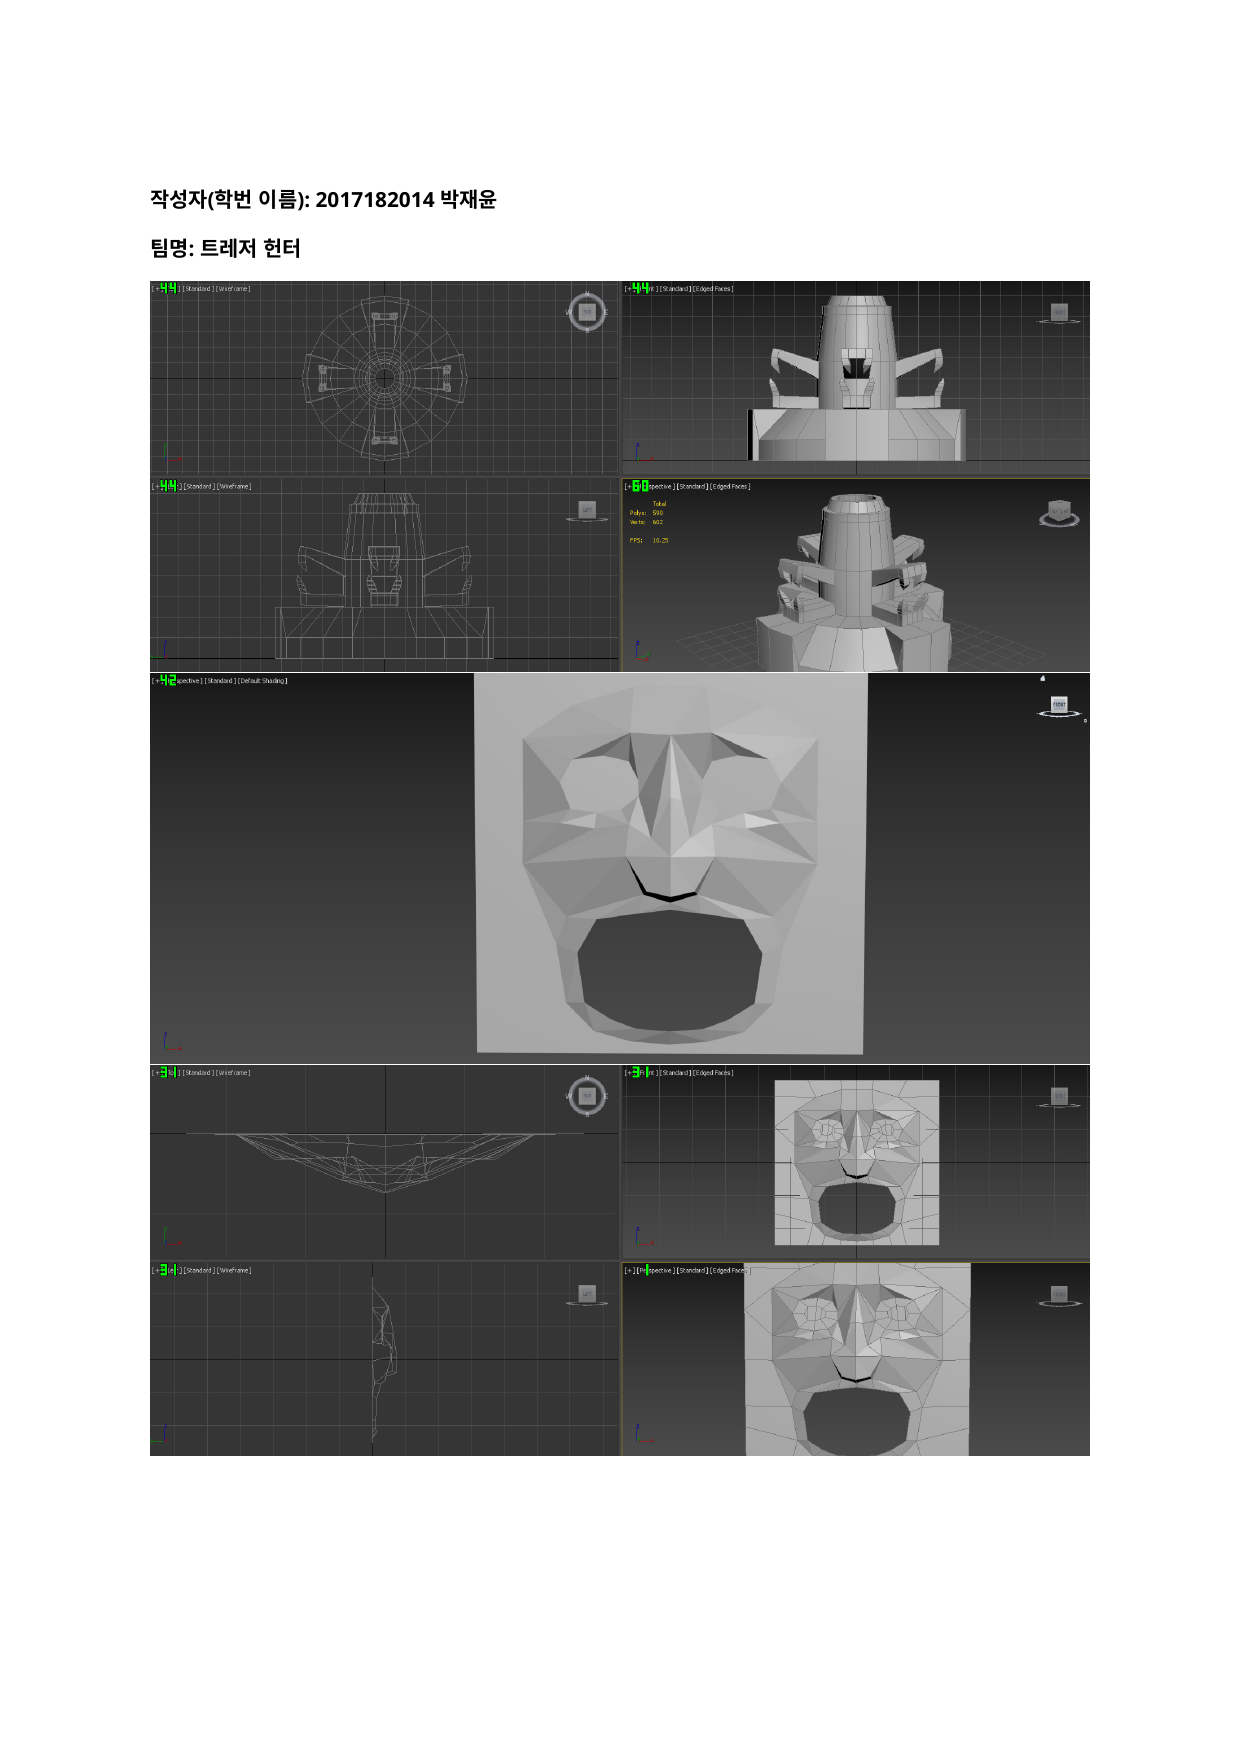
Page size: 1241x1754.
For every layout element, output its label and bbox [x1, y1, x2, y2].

picture [150, 281, 1090, 672]
picture [150, 673, 1090, 1064]
picture [150, 1065, 1090, 1456]
